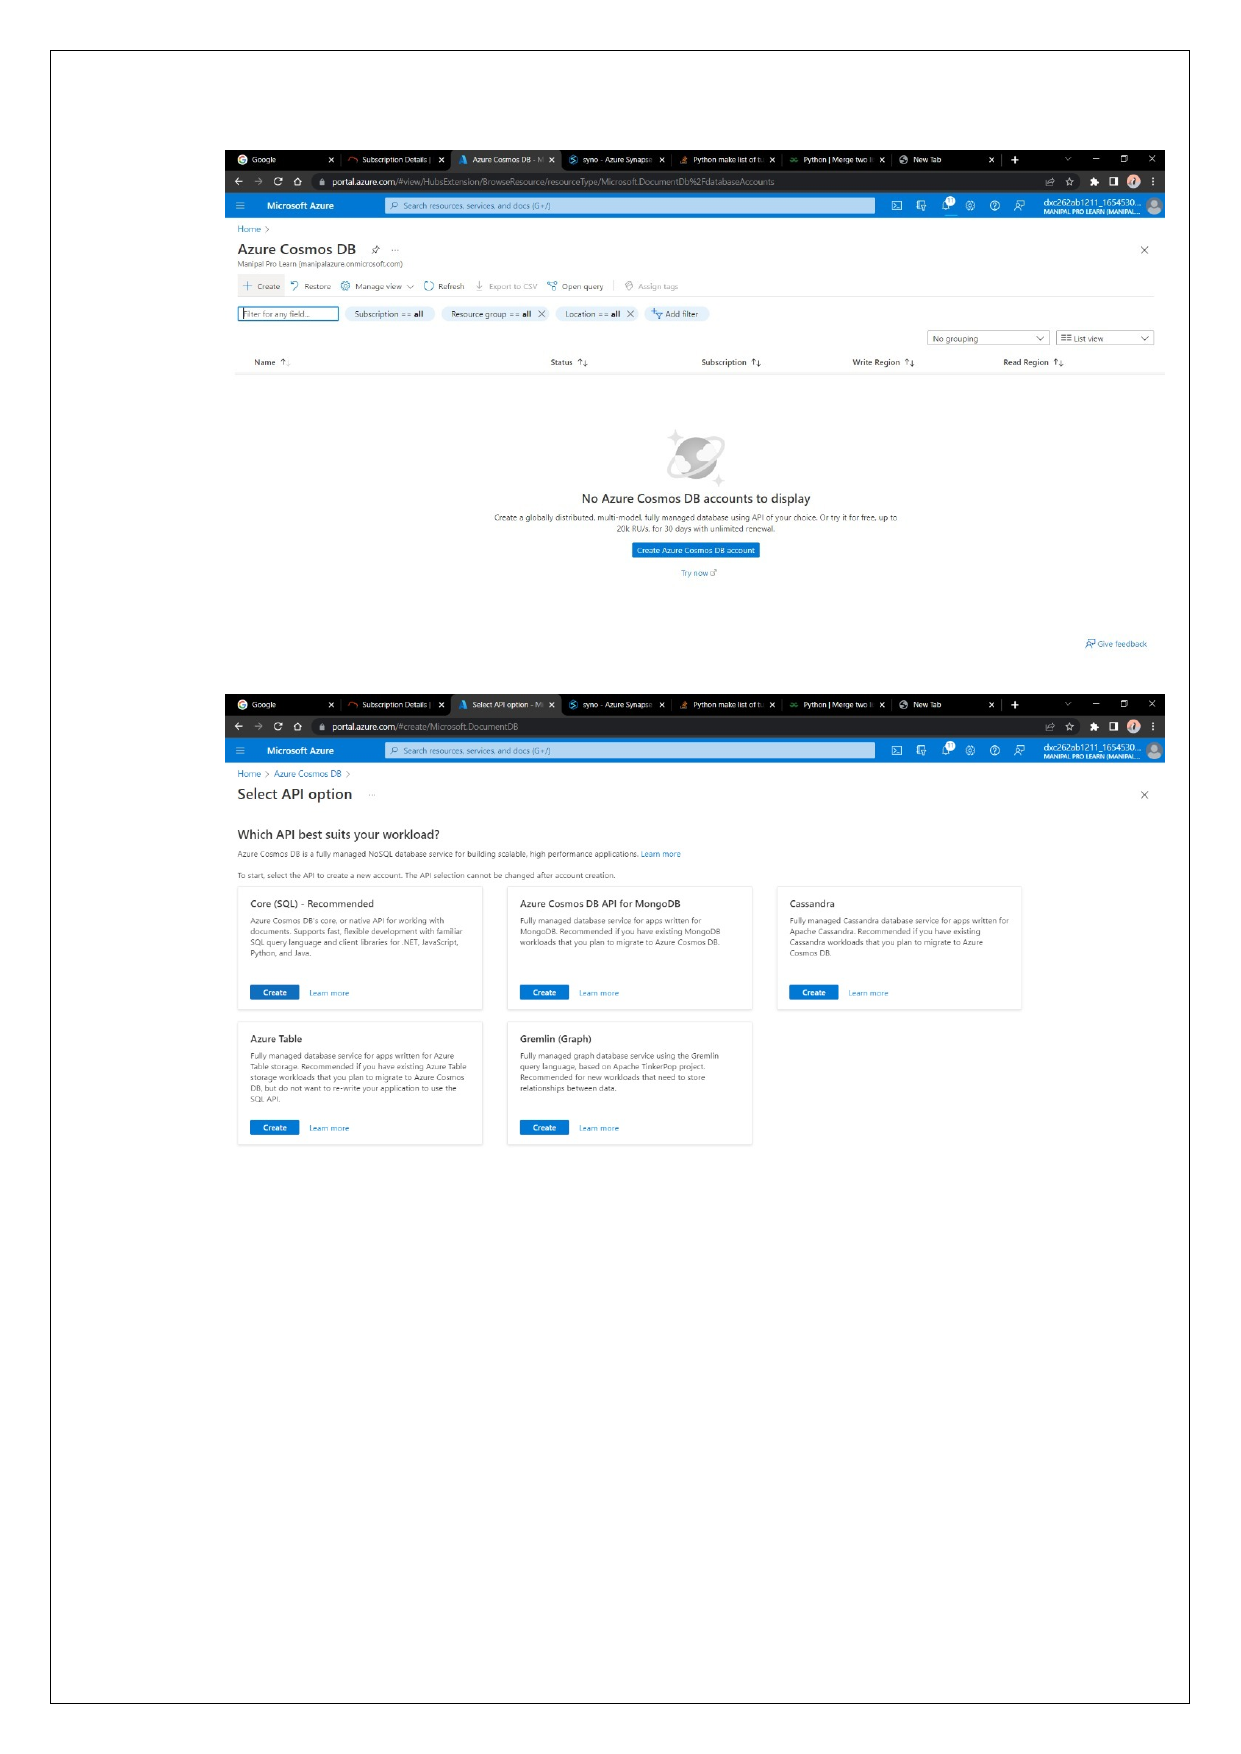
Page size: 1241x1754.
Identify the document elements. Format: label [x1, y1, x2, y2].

picture [225, 150, 1165, 662]
picture [225, 694, 1165, 1206]
